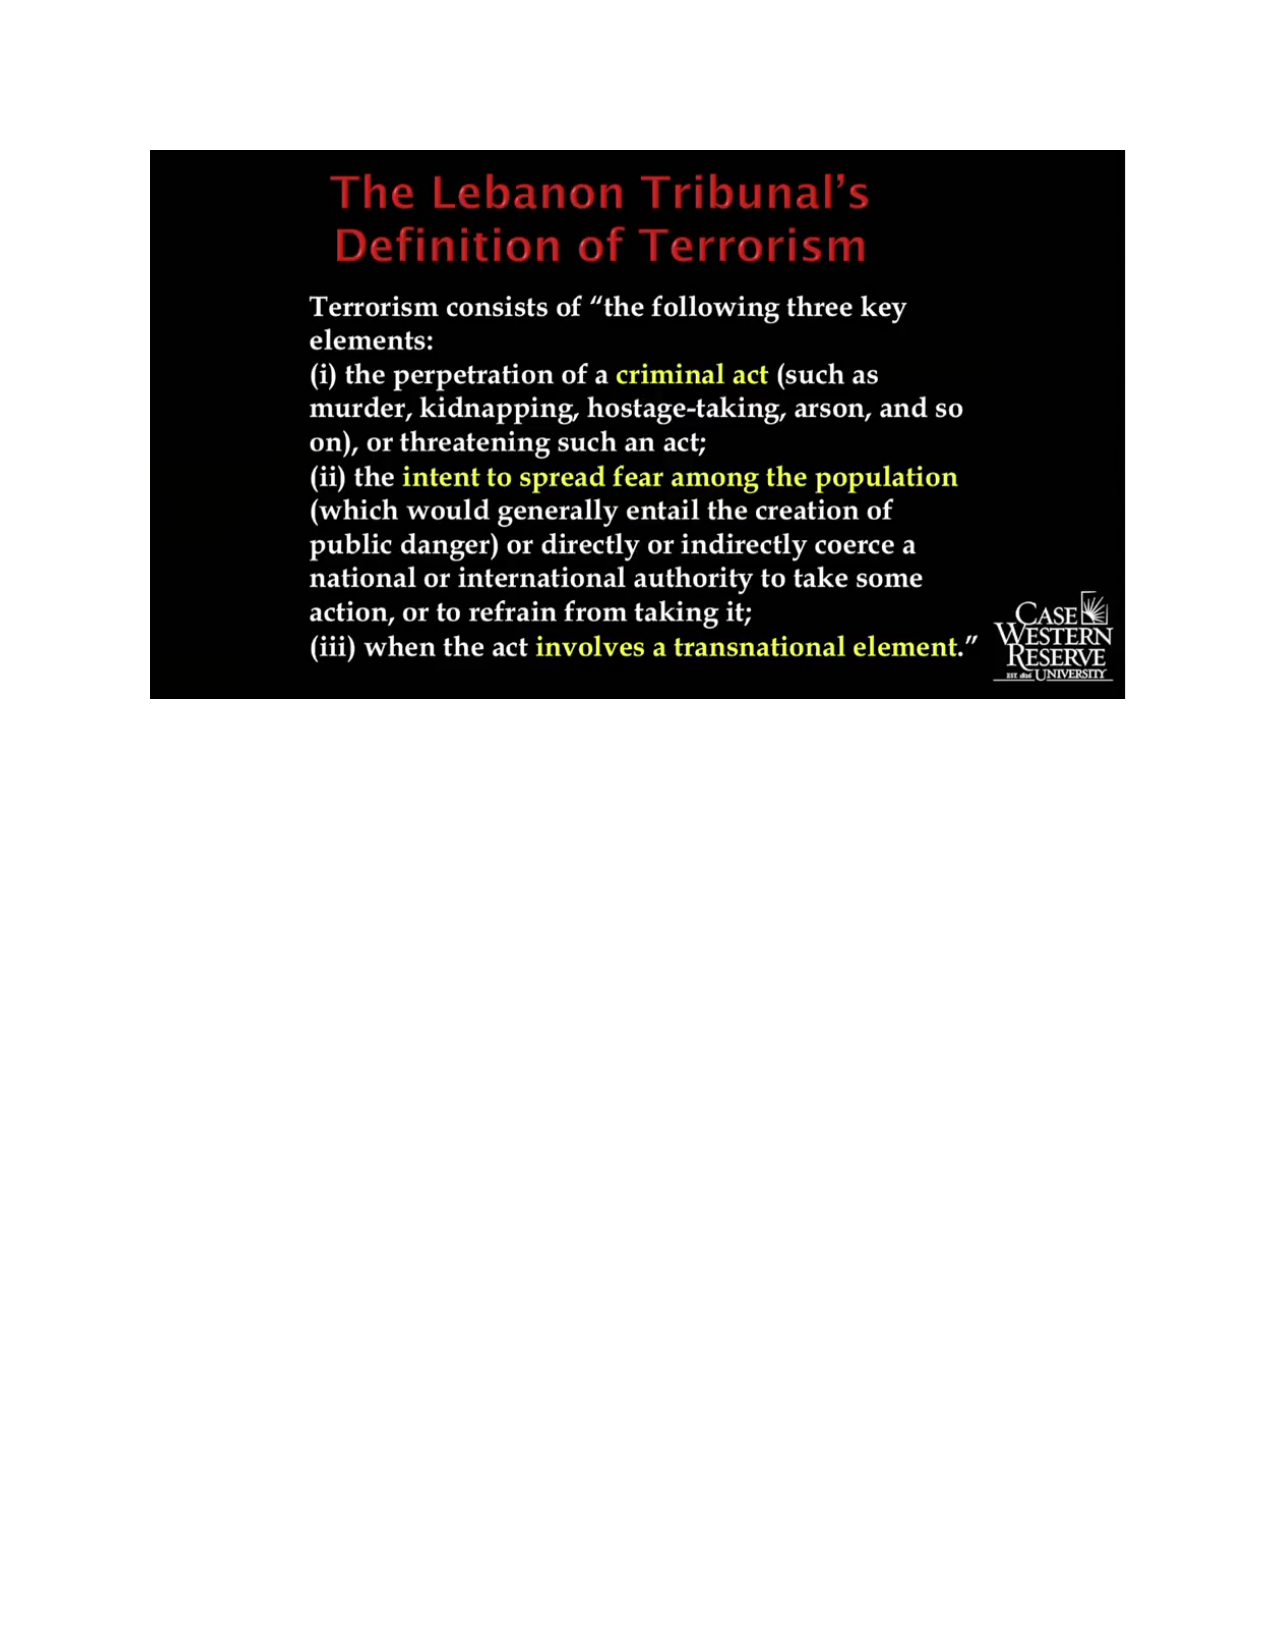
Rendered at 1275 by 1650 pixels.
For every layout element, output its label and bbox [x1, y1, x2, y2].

picture [150, 150, 1125, 699]
